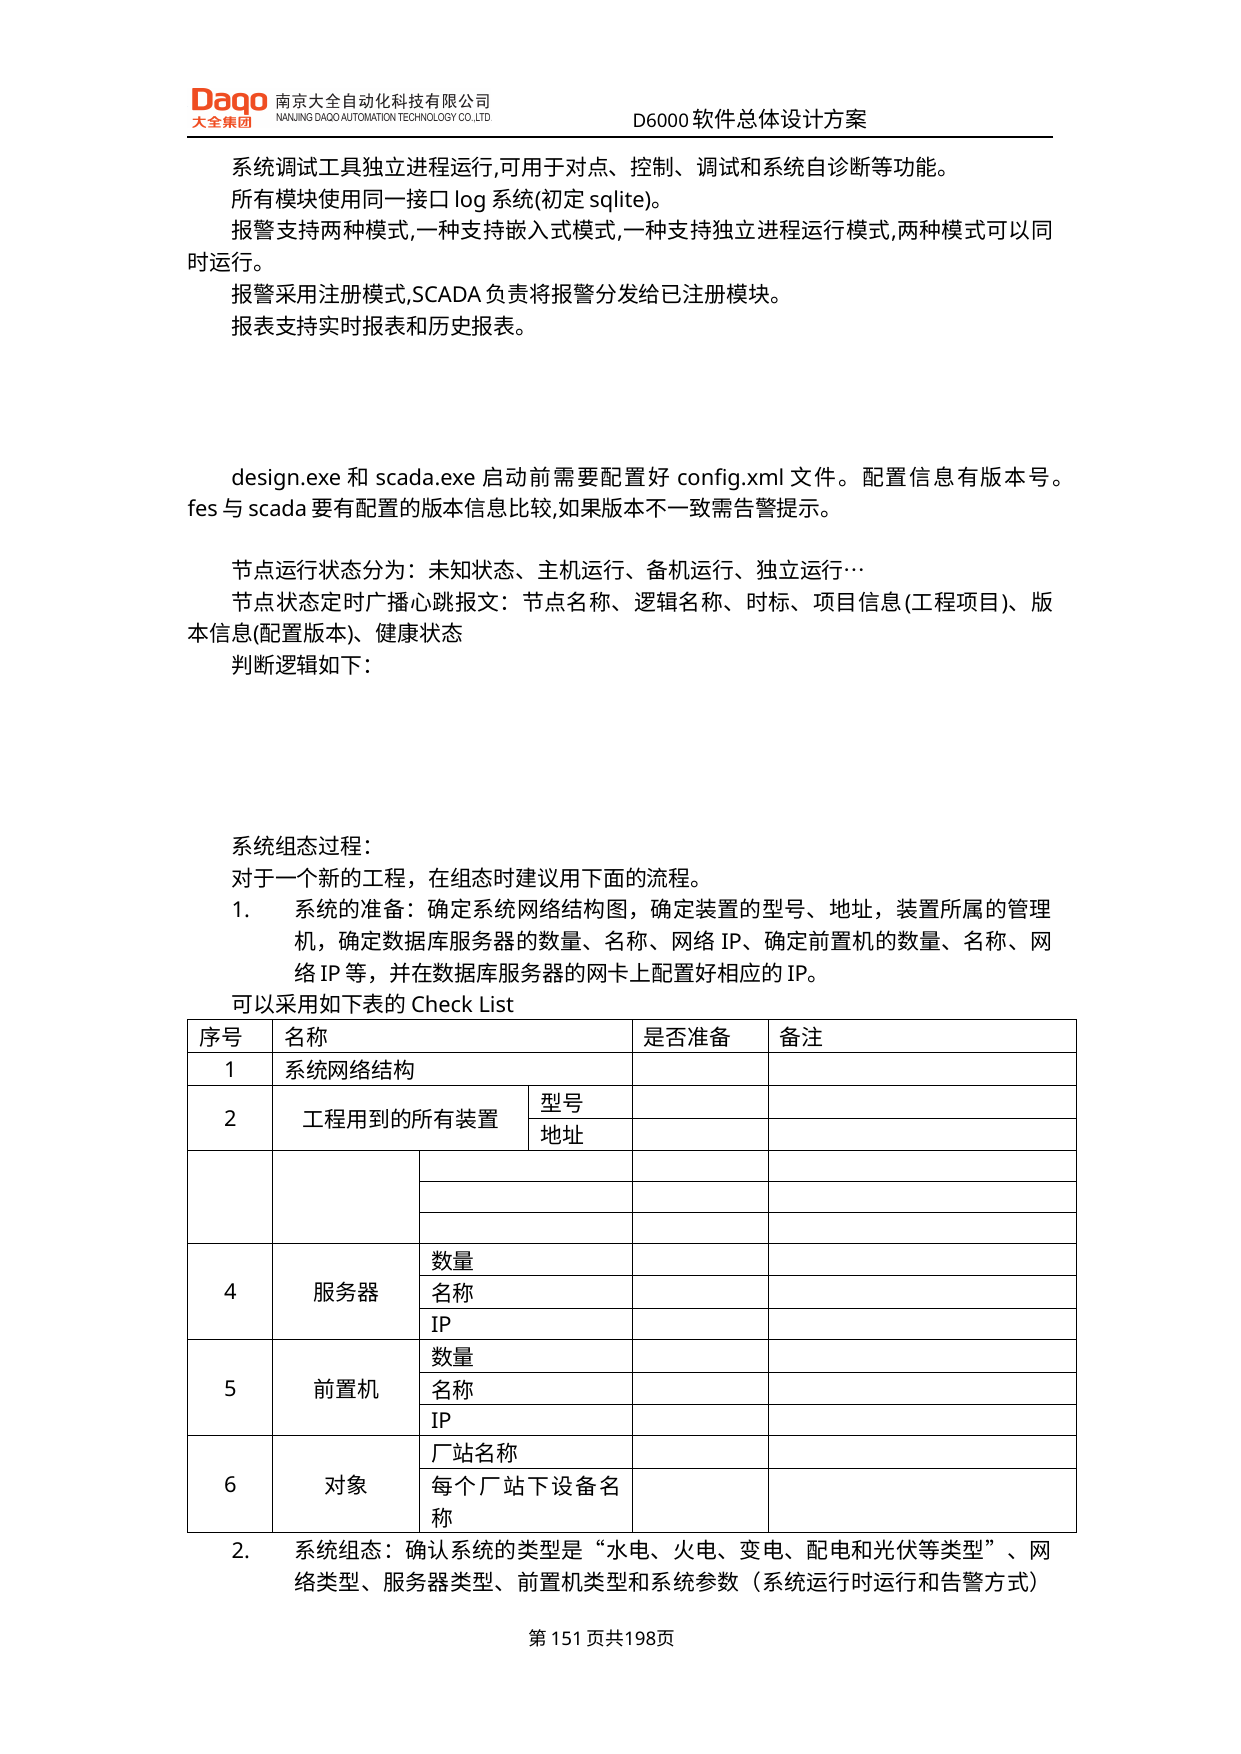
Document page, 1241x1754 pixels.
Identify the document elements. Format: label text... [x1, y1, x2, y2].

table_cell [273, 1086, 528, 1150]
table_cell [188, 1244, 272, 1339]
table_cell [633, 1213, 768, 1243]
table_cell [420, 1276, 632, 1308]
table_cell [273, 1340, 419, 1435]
text 报警采用注册模式,SCADA负责将报警分发给已注册模块。 [187, 277, 1053, 309]
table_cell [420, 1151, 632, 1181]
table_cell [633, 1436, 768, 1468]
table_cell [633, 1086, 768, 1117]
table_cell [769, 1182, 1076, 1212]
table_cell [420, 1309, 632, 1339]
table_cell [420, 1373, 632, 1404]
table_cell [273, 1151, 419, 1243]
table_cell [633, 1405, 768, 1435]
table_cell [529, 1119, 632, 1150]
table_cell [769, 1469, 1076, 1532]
text 报表支持实时报表和历史报表。 [187, 309, 1053, 341]
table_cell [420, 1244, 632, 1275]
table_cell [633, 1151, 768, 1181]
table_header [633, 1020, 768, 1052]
text 判断逻辑如下： [187, 648, 1053, 680]
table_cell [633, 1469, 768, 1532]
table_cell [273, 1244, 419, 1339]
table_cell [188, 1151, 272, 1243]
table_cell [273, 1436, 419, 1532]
text 系统组态过程： [187, 829, 1053, 861]
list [231, 1533, 1053, 1597]
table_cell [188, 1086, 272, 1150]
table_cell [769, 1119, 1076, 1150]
list 系统的准备：确定系统网络结构图，确定装置的型号、地址，装置所属的管理机，确定数据库服务器的数量、名称、网络IP、确定前置机的数量、名称、网络IP等，并在数据库服务器的网卡上配置好相应的IP。 [231, 892, 1053, 987]
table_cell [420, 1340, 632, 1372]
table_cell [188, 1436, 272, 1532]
text 节点运行状态分为：未知状态、主机运行、备机运行、独立运行… [187, 553, 1053, 585]
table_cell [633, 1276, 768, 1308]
text 系统调试工具独立进程运行,可用于对点、控制、调试和系统自诊断等功能。 [187, 150, 1053, 182]
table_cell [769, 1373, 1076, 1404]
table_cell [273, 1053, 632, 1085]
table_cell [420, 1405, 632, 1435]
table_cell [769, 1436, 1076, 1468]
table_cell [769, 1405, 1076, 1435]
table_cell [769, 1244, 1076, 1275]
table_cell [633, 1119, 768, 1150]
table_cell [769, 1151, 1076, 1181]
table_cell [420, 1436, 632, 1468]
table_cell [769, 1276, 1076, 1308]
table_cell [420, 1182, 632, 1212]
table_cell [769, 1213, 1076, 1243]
text design.exe和scada.exe启动前需要配置好config.xml文件。配置信息有版本号。fes与scada要有配置的版本信息比较,如果版本不一致需告警提示。 [187, 460, 1053, 523]
text 所有模块使用同一接口log系统(初定sqlite)。 [187, 182, 1053, 213]
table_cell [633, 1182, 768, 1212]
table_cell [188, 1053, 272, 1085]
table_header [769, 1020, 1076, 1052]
text 报警支持两种模式,一种支持嵌入式模式,一种支持独立进程运行模式,两种模式可以同时运行。 [187, 213, 1053, 277]
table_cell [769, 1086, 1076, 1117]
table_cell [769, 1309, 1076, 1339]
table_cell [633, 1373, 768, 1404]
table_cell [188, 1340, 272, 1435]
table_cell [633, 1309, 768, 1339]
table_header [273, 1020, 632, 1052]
text 节点状态定时广播心跳报文：节点名称、逻辑名称、时标、项目信息(工程项目)、版本信息(配置版本)、健康状态 [187, 585, 1053, 648]
text 对于一个新的工程，在组态时建议用下面的流程。 [187, 861, 1053, 892]
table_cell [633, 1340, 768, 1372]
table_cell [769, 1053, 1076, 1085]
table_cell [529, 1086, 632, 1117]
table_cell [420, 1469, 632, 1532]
text 可以采用如下表的Check List [231, 987, 1053, 1019]
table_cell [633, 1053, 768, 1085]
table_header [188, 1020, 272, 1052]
picture [187, 88, 492, 128]
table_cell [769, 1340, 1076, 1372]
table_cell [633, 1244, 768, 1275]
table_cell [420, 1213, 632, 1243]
